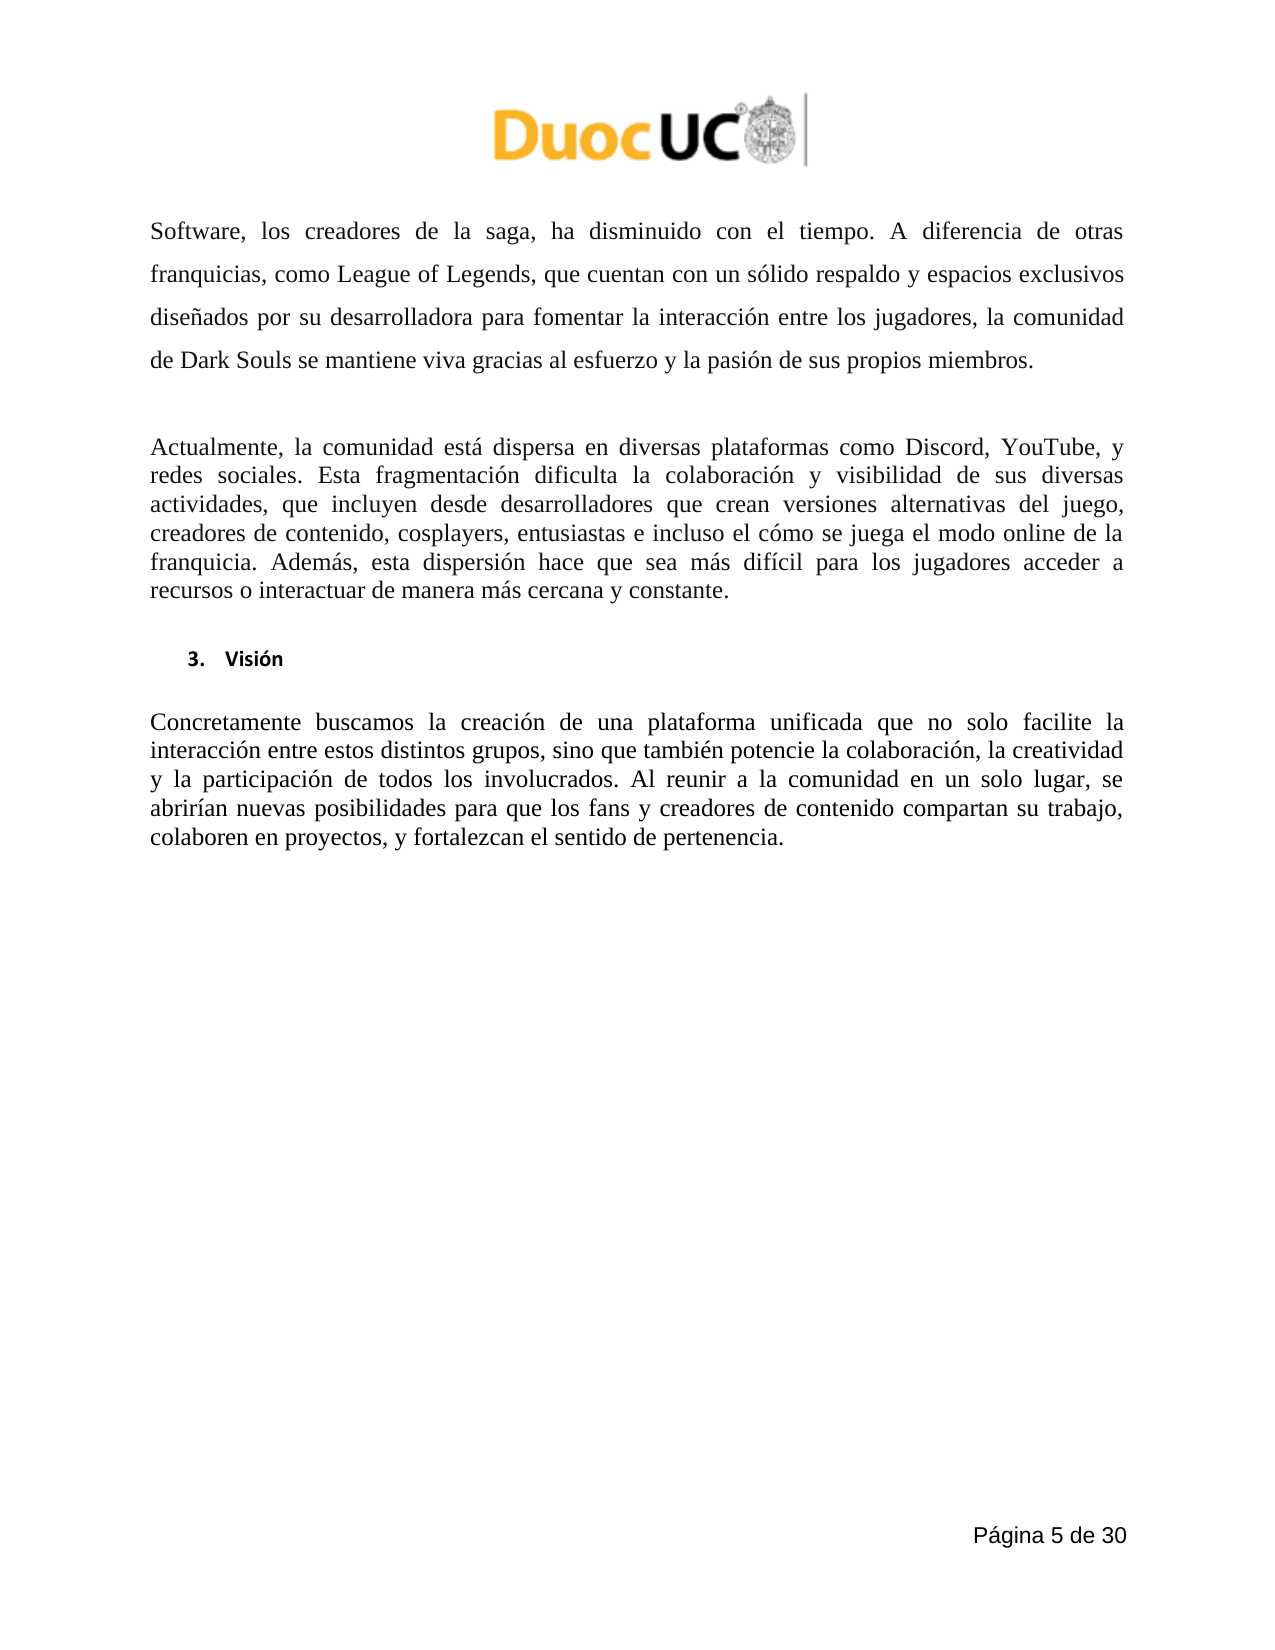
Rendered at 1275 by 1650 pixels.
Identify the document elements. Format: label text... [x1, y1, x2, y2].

text Actualmente, la comunidad está dispersa en diversas plataformas como Discord, YouTube, y redes sociales. Esta fragmentación dificulta la colaboración y visibilidad de sus diversas actividades, que incluyen desde desarrolladores que crean versiones alternativas del juego, creadores de contenido, cosplayers, entusiastas e incluso el cómo se juega el modo online de la franquicia. Además, esta dispersión hace que sea más difícil para los jugadores acceder a recursos o interactuar de manera más cercana y constante. [150, 432, 1125, 604]
subtitle Visión [187, 644, 1125, 673]
picture [464, 79, 810, 150]
text Concretamente buscamos la creación de una plataforma unificada que no solo facilite la interacción entre estos distintos grupos, sino que también potencie la colaboración, la creatividad y la participación de todos los involucrados. Al reunir a la comunidad en un solo lugar, se abrirían nuevas posibilidades para que los fans y creadores de contenido compartan su trabajo, colaboren en proyectos, y fortalezcan el sentido de pertenencia. [150, 707, 1125, 851]
